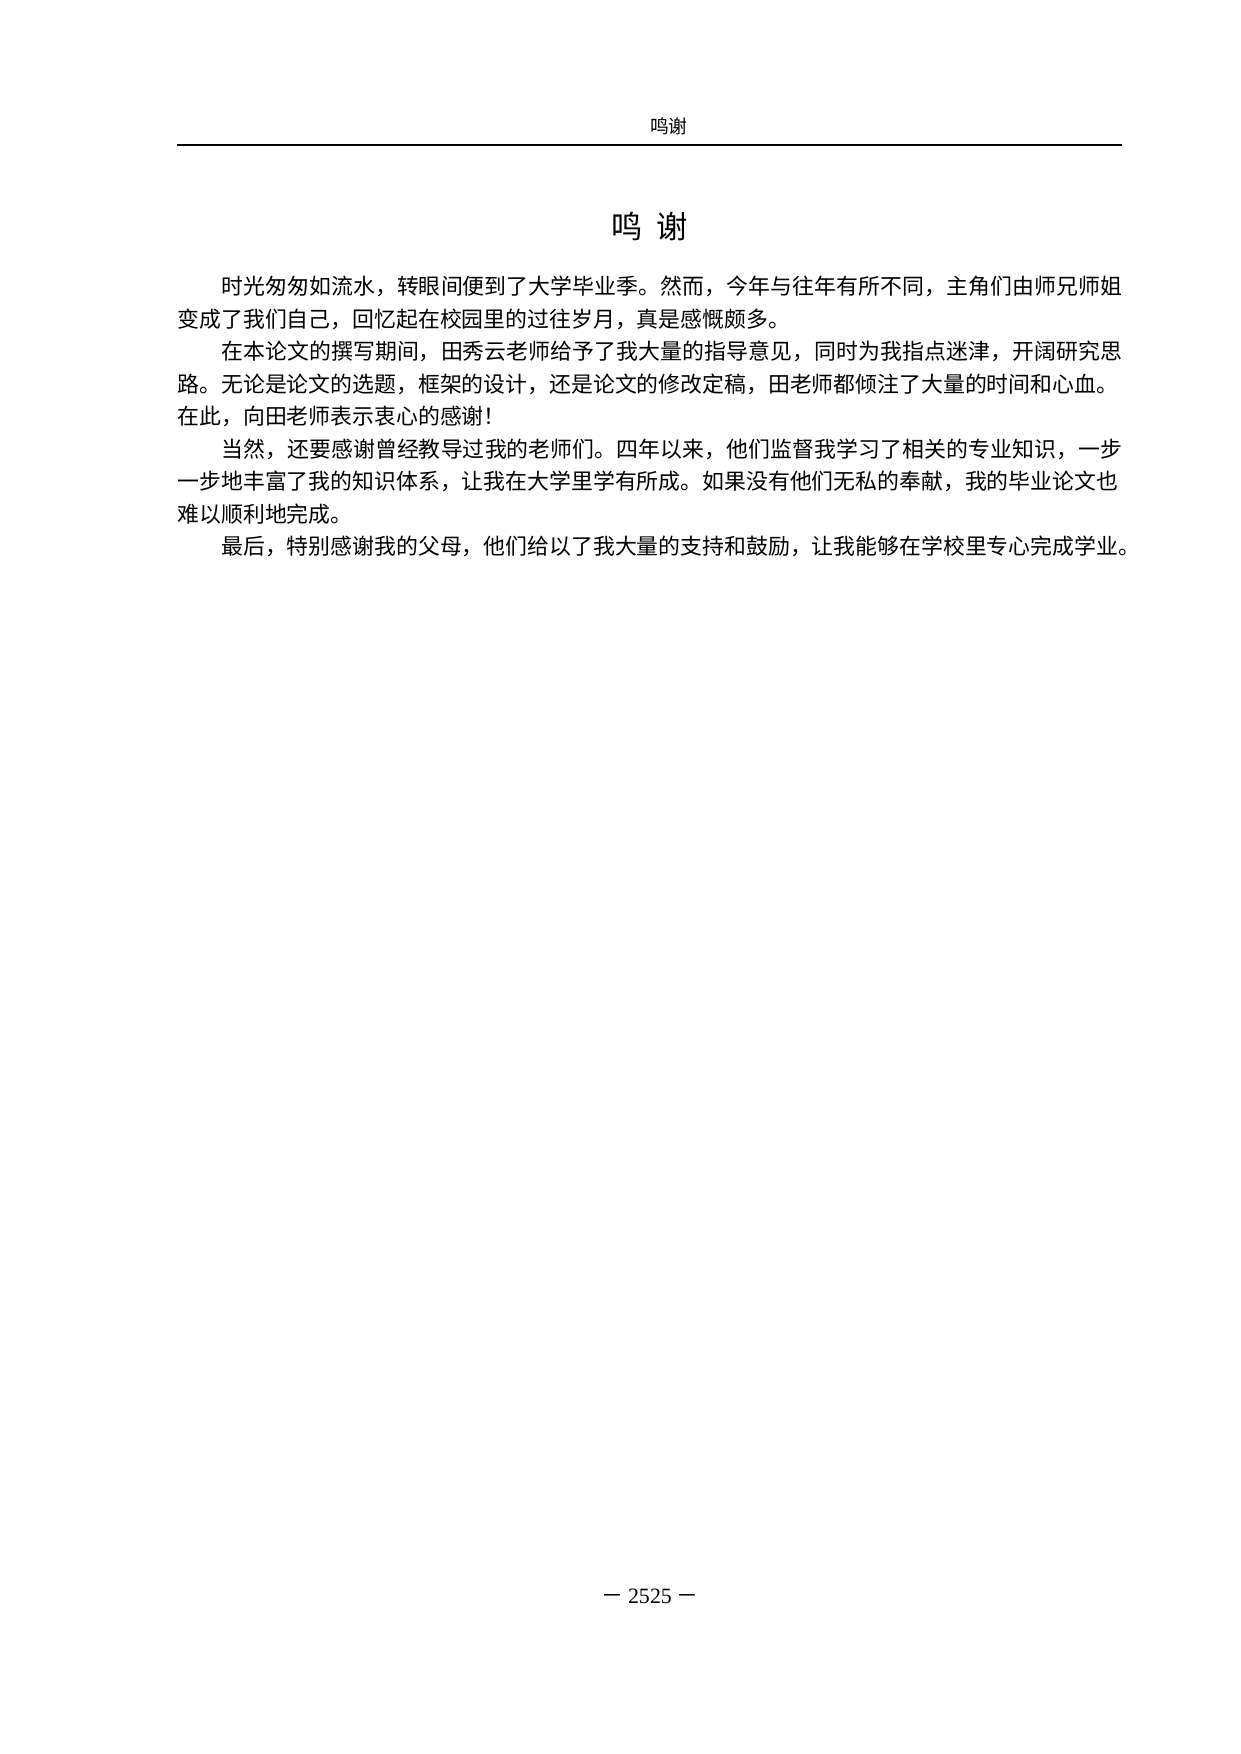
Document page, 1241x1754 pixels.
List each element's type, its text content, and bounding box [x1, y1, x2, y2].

text 当然，还要感谢曾经教导过我的老师们。四年以来，他们监督我学习了相关的专业知识，一步一步地丰富了我的知识体系，让我在大学里学有所成。如果没有他们无私的奉献，我的毕业论文也难以顺利地完成。 [177, 431, 1122, 529]
title 鸣 谢 [177, 193, 1122, 258]
text 最后，特别感谢我的父母，他们给以了我大量的支持和鼓励，让我能够在学校里专心完成学业。 [177, 529, 1122, 561]
text 在本论文的撰写期间，田秀云老师给予了我大量的指导意见，同时为我指点迷津，开阔研究思路。无论是论文的选题，框架的设计，还是论文的修改定稿，田老师都倾注了大量的时间和心血。在此，向田老师表示衷心的感谢！ [177, 334, 1122, 431]
text 时光匆匆如流水，转眼间便到了大学毕业季。然而，今年与往年有所不同，主角们由师兄师姐变成了我们自己，回忆起在校园里的过往岁月，真是感慨颇多。 [177, 269, 1122, 334]
